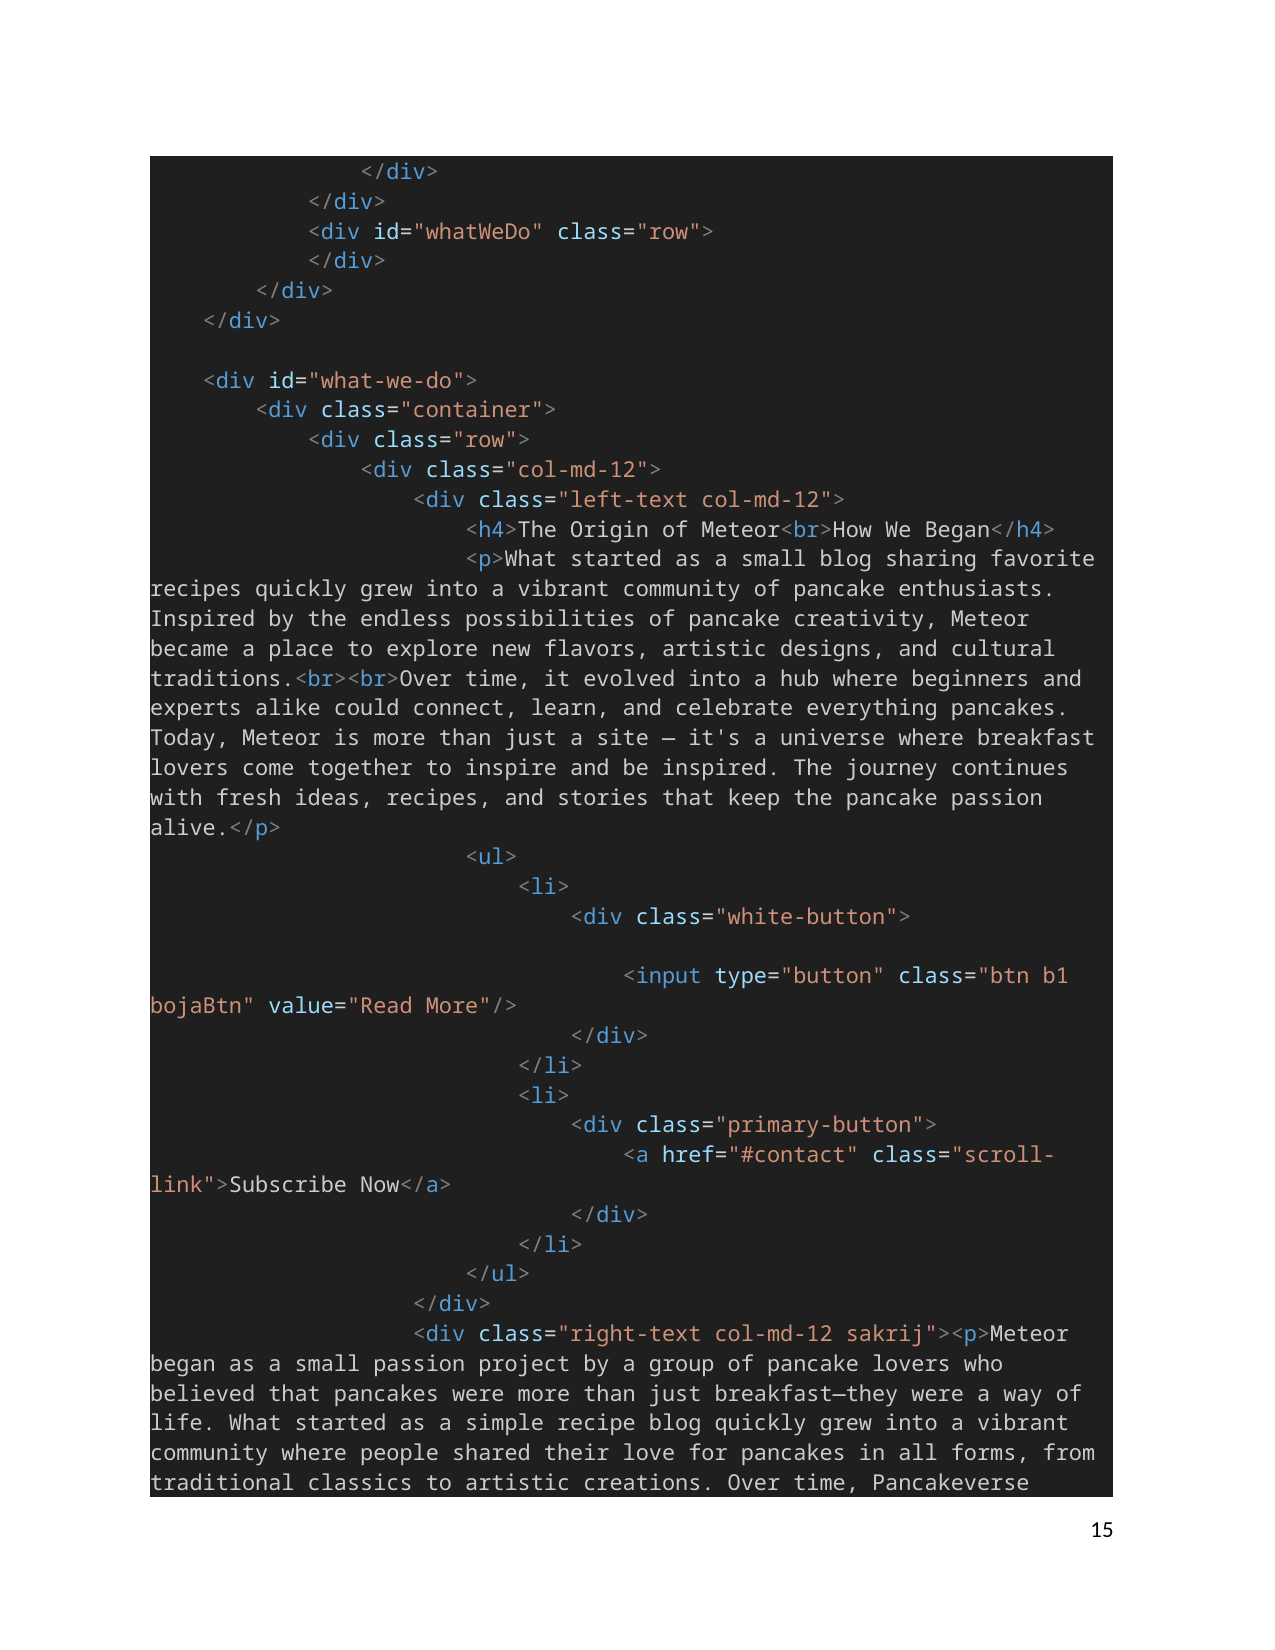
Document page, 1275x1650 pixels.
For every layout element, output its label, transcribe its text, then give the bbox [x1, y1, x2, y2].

text <div class="container"> [150, 394, 1113, 424]
text <div id="whatWeDo" class="row"> [150, 216, 1113, 245]
text </li> [150, 1228, 1113, 1258]
text <div id="what-we-do"> [150, 364, 1113, 394]
text <a href="#contact" class="scroll-link">Subscribe Now</a> [150, 1139, 1113, 1199]
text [150, 1318, 1113, 1497]
text <div class="row"> [150, 424, 1113, 454]
text <p>What started as a small blog sharing favorite recipes quickly grew into a vibrant community of pancake enthusiasts. Inspired by the endless possibilities of pancake creativity, Meteor became a place to explore new flavors, artistic designs, and cultural traditions.<br><br>Over time, it evolved into a hub where beginners and experts alike could connect, learn, and celebrate everything pancakes. Today, Meteor is more than just a site — it's a universe where breakfast lovers come together to inspire and be inspired. The journey continues with fresh ideas, recipes, and stories that keep the pancake passion alive.</p> [150, 543, 1113, 841]
text </div> [150, 186, 1113, 216]
text <h4>The Origin of Meteor<br>How We Began</h4> [150, 513, 1113, 543]
text <div class="primary-button"> [150, 1109, 1113, 1139]
text </li> [150, 1050, 1113, 1079]
text </div> [150, 1020, 1113, 1050]
text </div> [150, 245, 1113, 275]
text <div class="white-button"> [150, 901, 1113, 931]
text </div> [150, 275, 1113, 305]
text <li> [150, 1079, 1113, 1109]
text </div> [150, 1199, 1113, 1228]
text <div class="col-md-12"> [150, 454, 1113, 484]
text <li> [150, 871, 1113, 901]
text </div> [150, 1288, 1113, 1318]
text </div> [150, 156, 1113, 186]
text </div> [150, 305, 1113, 335]
text <div class="left-text col-md-12"> [150, 484, 1113, 513]
text <input type="button" class="btn b1 bojaBtn" value="Read More"/> [150, 960, 1113, 1020]
text </ul> [150, 1258, 1113, 1288]
text <ul> [150, 841, 1113, 871]
